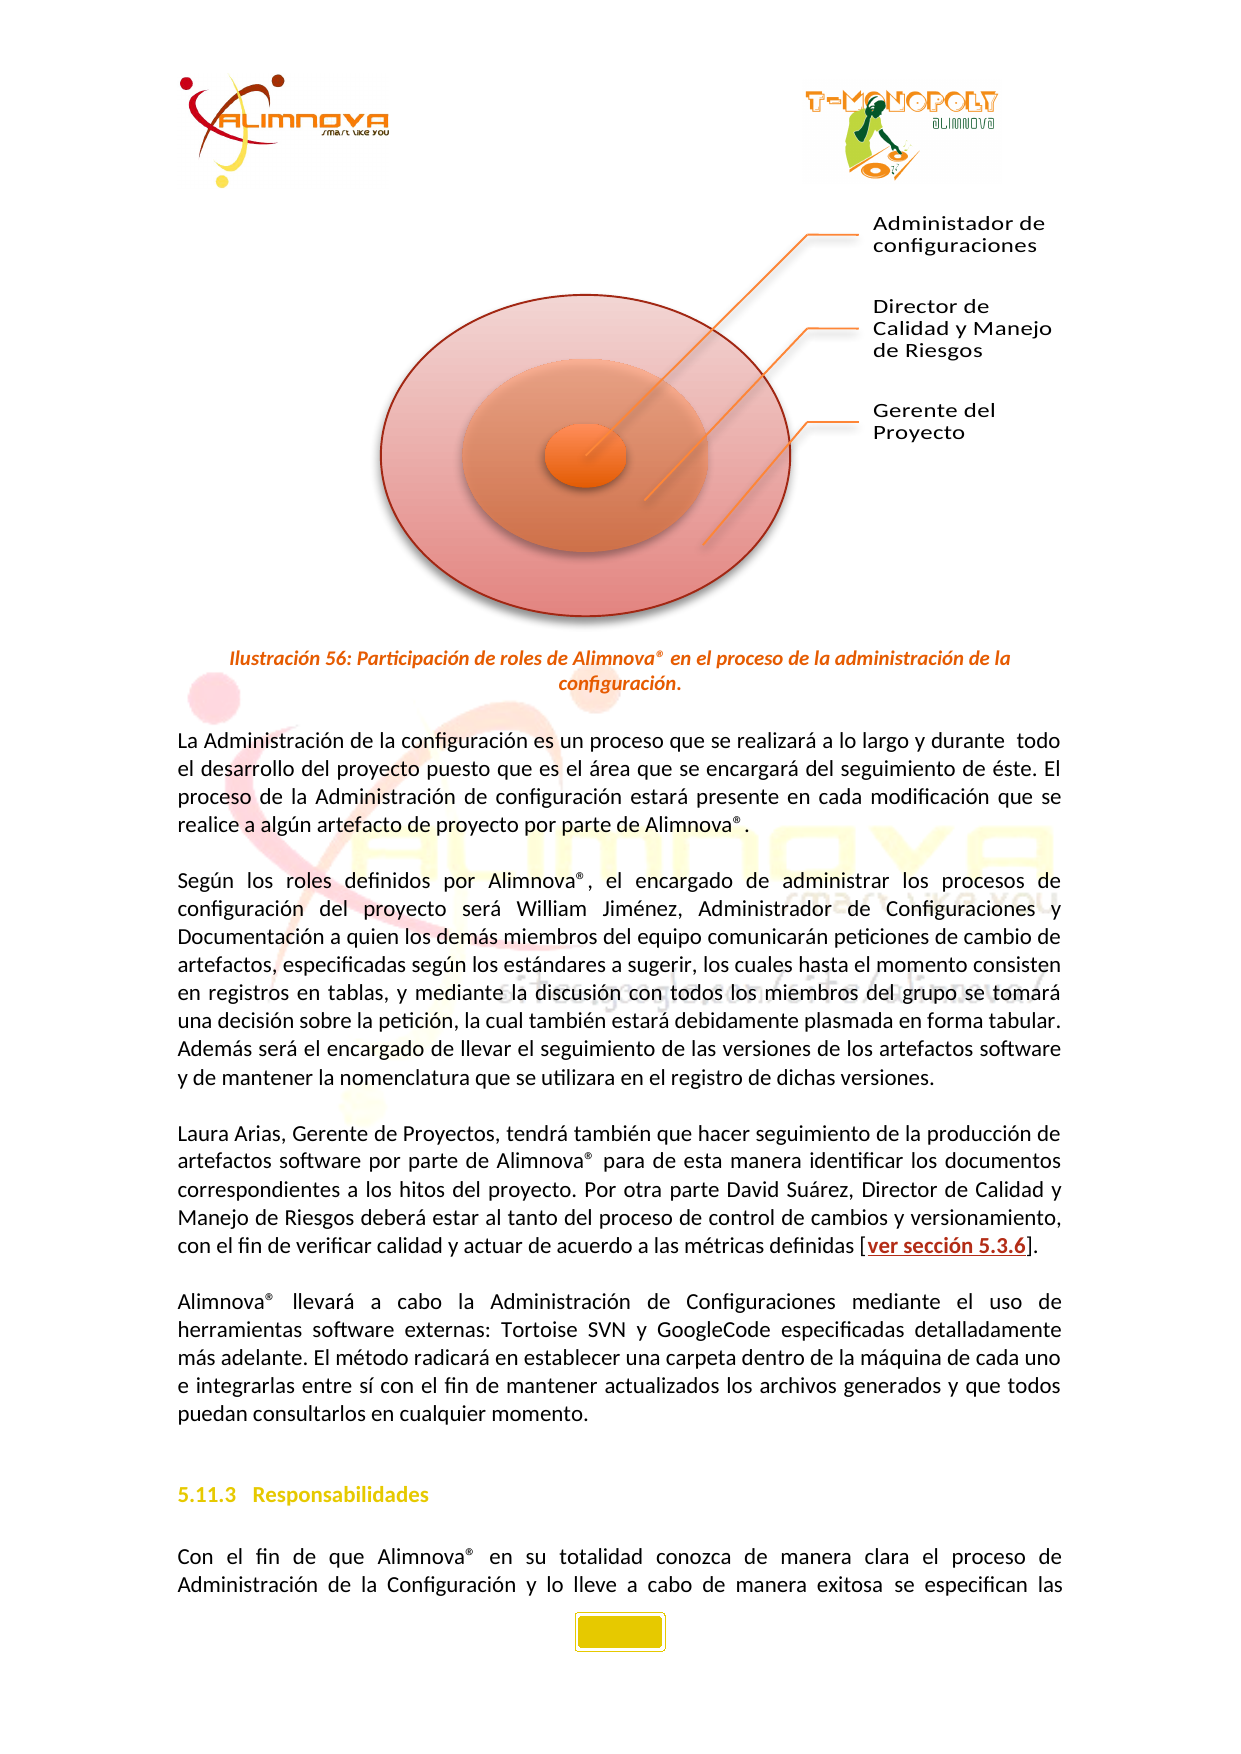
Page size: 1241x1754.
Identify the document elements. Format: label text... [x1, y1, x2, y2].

picture [177, 73, 389, 189]
text Alimnova® llevará a cabo la Administración de Configuraciones mediante el uso de herramientas software externas: Tortoise SVN y GoogleCode especificadas detalladamente más adelante. El método radicará en establecer una carpeta dentro de la máquina de cada uno e integrarlas entre sí con el fin de mantener actualizados los archivos generados y que todos puedan consultarlos en cualquier momento. [177, 1287, 1063, 1427]
text Según los roles definidos por Alimnova®, el encargado de administrar los procesos de configuración del proyecto será William Jiménez, Administrador de Configuraciones y Documentación a quien los demás miembros del equipo comunicarán peticiones de cambio de artefactos, especificadas según los estándares a sugerir, los cuales hasta el momento consisten en registros en tablas, y mediante la discusión con todos los miembros del grupo se tomará una decisión sobre la petición, la cual también estará debidamente plasmada en forma tabular. Además será el encargado de llevar el seguimiento de las versiones de los artefactos software y de mantener la nomenclatura que se utilizara en el registro de dichas versiones. [177, 866, 1063, 1091]
text Laura Arias, Gerente de Proyectos, tendrá también que hacer seguimiento de la producción de artefactos software por parte de Alimnova® para de esta manera identificar los documentos correspondientes a los hitos del proyecto. Por otra parte David Suárez, Director de Calidad y Manejo de Riesgos deberá estar al tanto del proceso de control de cambios y versionamiento, con el fin de verificar calidad y actuar de acuerdo a las métricas definidas [ver sección 5.3.6]. [177, 1119, 1063, 1259]
text La Administración de la configuración es un proceso que se realizará a lo largo y durante todo el desarrollo del proyecto puesto que es el área que se encargará del seguimiento de éste. El proceso de la Administración de configuración estará presente en cada modificación que se realice a algún artefacto de proyecto por parte de Alimnova®. [177, 726, 1063, 838]
picture [802, 79, 1002, 184]
text Ilustración 56: Participación de roles de Alimnova® en el proceso de la administración de la configuración. [177, 645, 1063, 696]
subtitle Responsabilidades [177, 1480, 1063, 1508]
